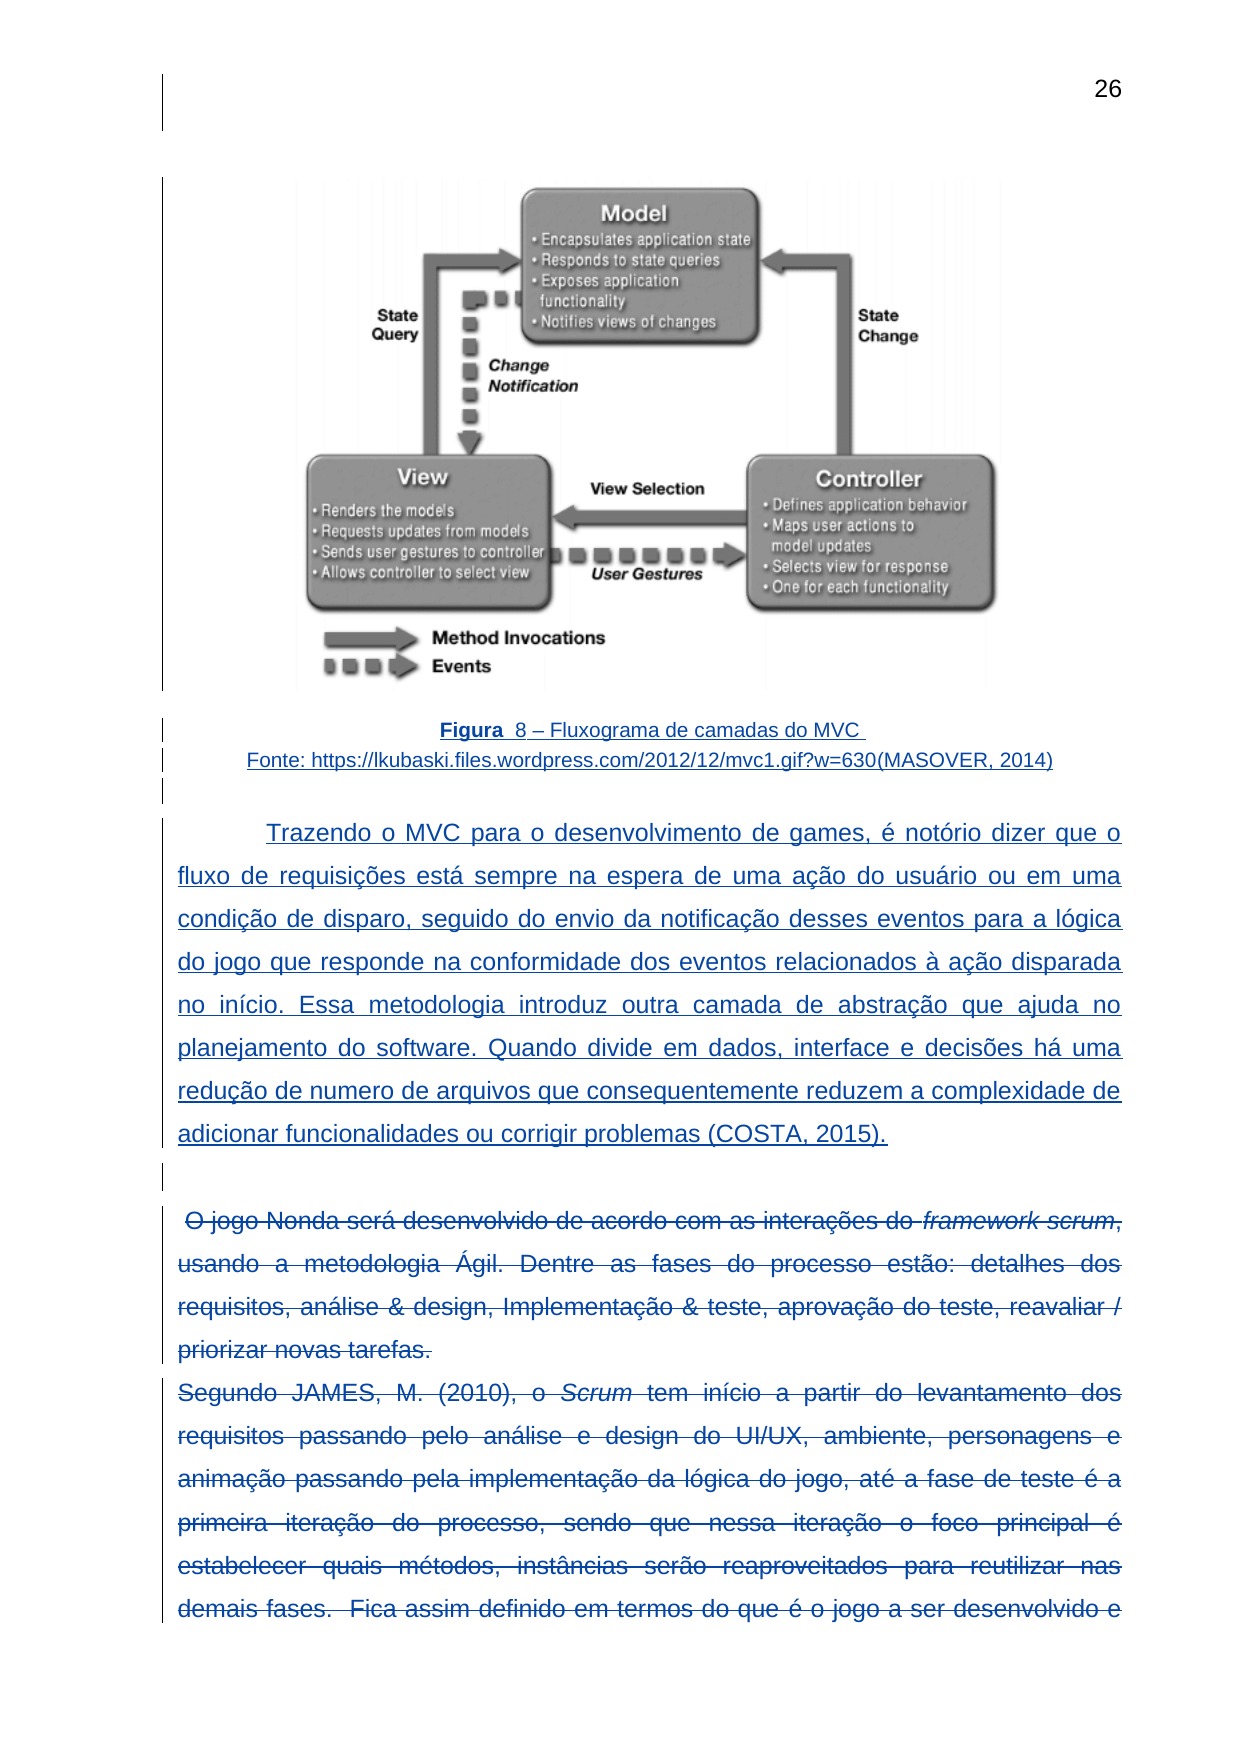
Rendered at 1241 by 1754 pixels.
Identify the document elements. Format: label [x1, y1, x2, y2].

picture [280, 177, 1014, 691]
